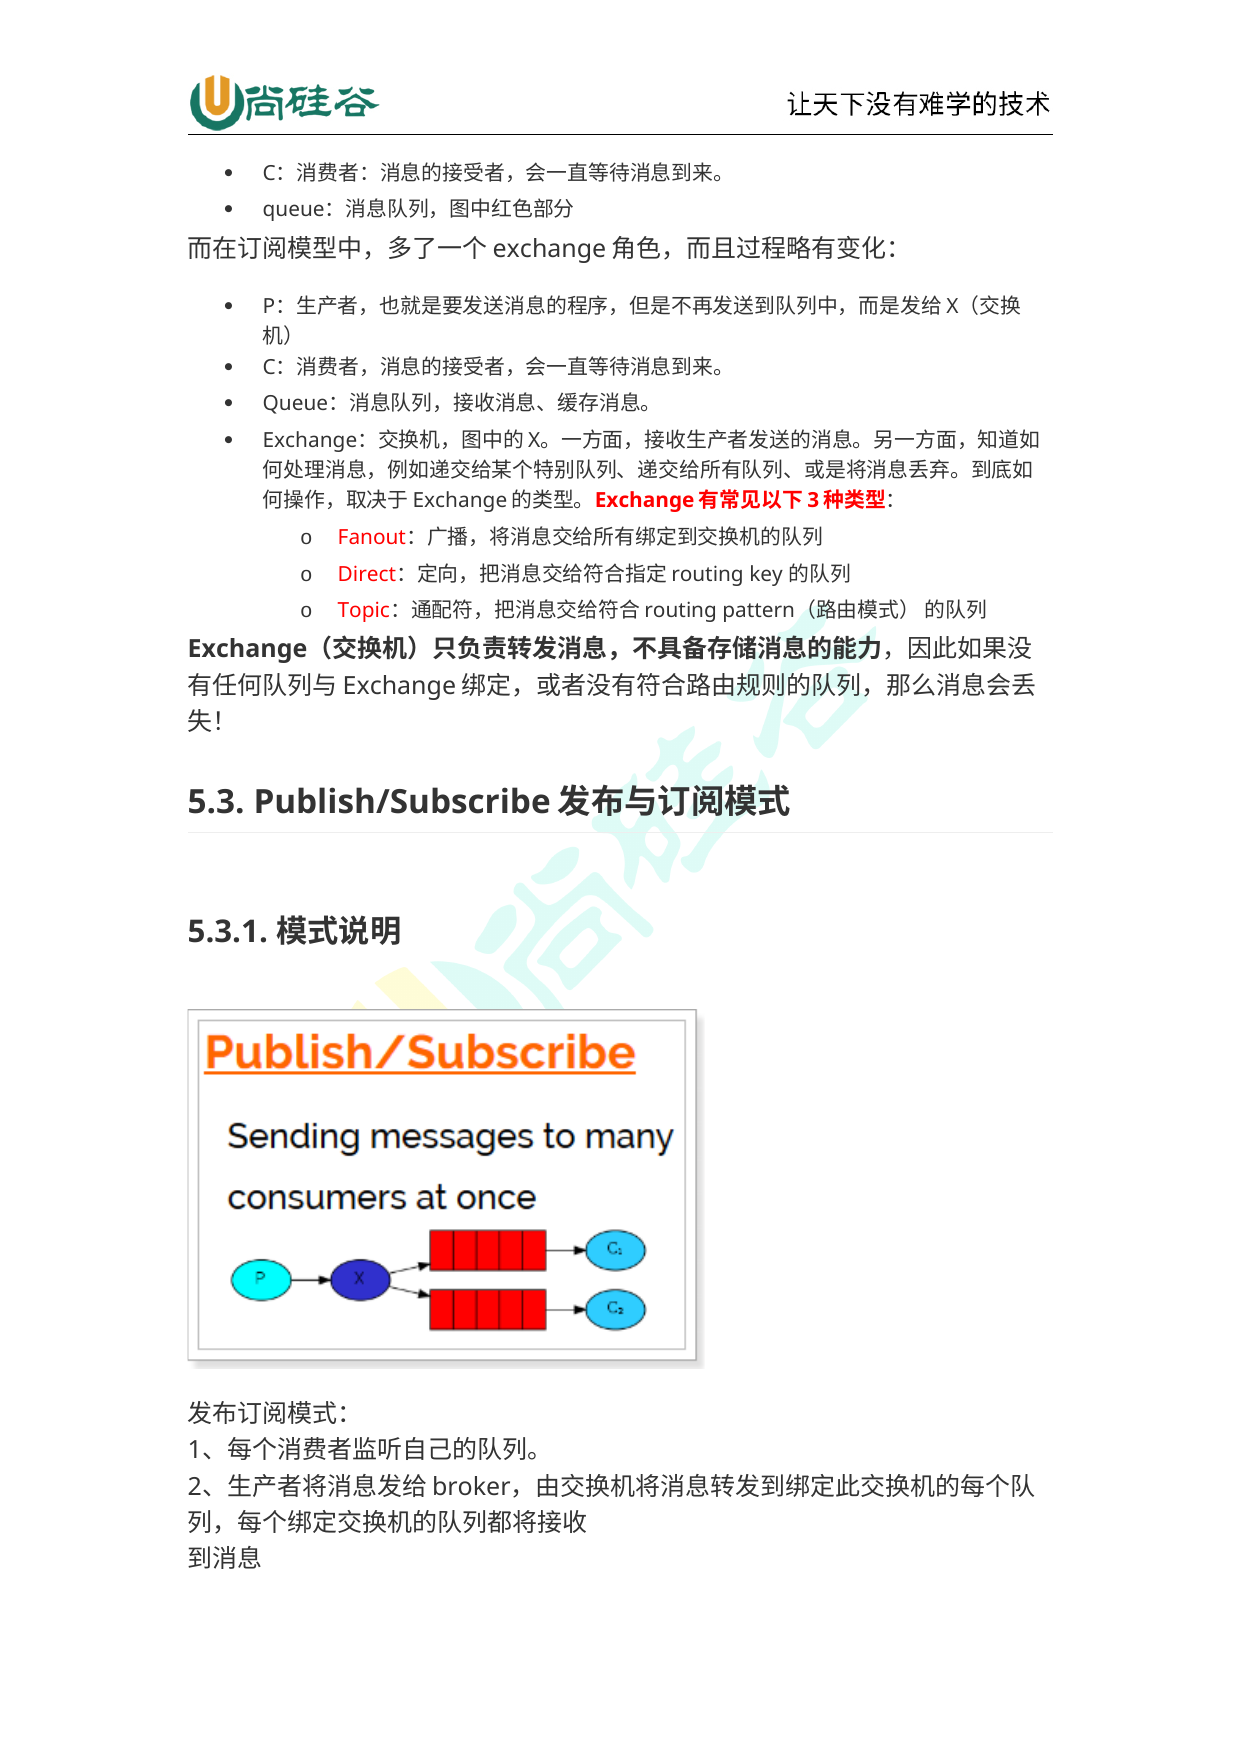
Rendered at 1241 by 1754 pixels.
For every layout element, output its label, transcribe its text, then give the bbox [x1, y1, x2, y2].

picture [187, 73, 1053, 132]
list C：消费者：消息的接受者，会一直等待消息到来。 [225, 156, 1053, 186]
list Fanout：广播，将消息交给所有绑定到交换机的队列 [300, 520, 1053, 551]
text 发布订阅模式： 1、每个消费者监听自己的队列。 2、生产者将消息发给broker，由交换机将消息转发到绑定此交换机的每个队列，每个绑定交换机的队列都将接收 到消息 [187, 1394, 1053, 1575]
list P：生产者，也就是要发送消息的程序，但是不再发送到队列中，而是发给X（交换机） [225, 289, 1053, 350]
picture [187, 1009, 705, 1369]
text 而在订阅模型中，多了一个exchange角色，而且过程略有变化： [187, 228, 1053, 264]
list queue：消息队列，图中红色部分 [225, 193, 1053, 223]
list C：消费者，消息的接受者，会一直等待消息到来。 [225, 350, 1053, 380]
list Direct：定向，把消息交给符合指定routing key 的队列 [300, 557, 1053, 587]
text Exchange（交换机）只负责转发消息，不具备存储消息的能力，因此如果没有任何队列与Exchange绑定，或者没有符合路由规则的队列，那么消息会丢失！ [187, 629, 1053, 738]
list Topic：通配符，把消息交给符合routing pattern（路由模式） 的队列 [300, 593, 1053, 624]
list Exchange：交换机，图中的X。一方面，接收生产者发送的消息。另一方面，知道如何处理消息，例如递交给某个特别队列、递交给所有队列、或是将消息丢弃。到底如何操作，取决于Exchange的类型。Exchange有常见以下3种类型： [225, 423, 1053, 514]
subtitle 5.3.1. 模式说明 [187, 906, 1053, 951]
subtitle 5.3. Publish/Subscribe发布与订阅模式 [187, 775, 1053, 833]
list Queue：消息队列，接收消息、缓存消息。 [225, 386, 1053, 417]
